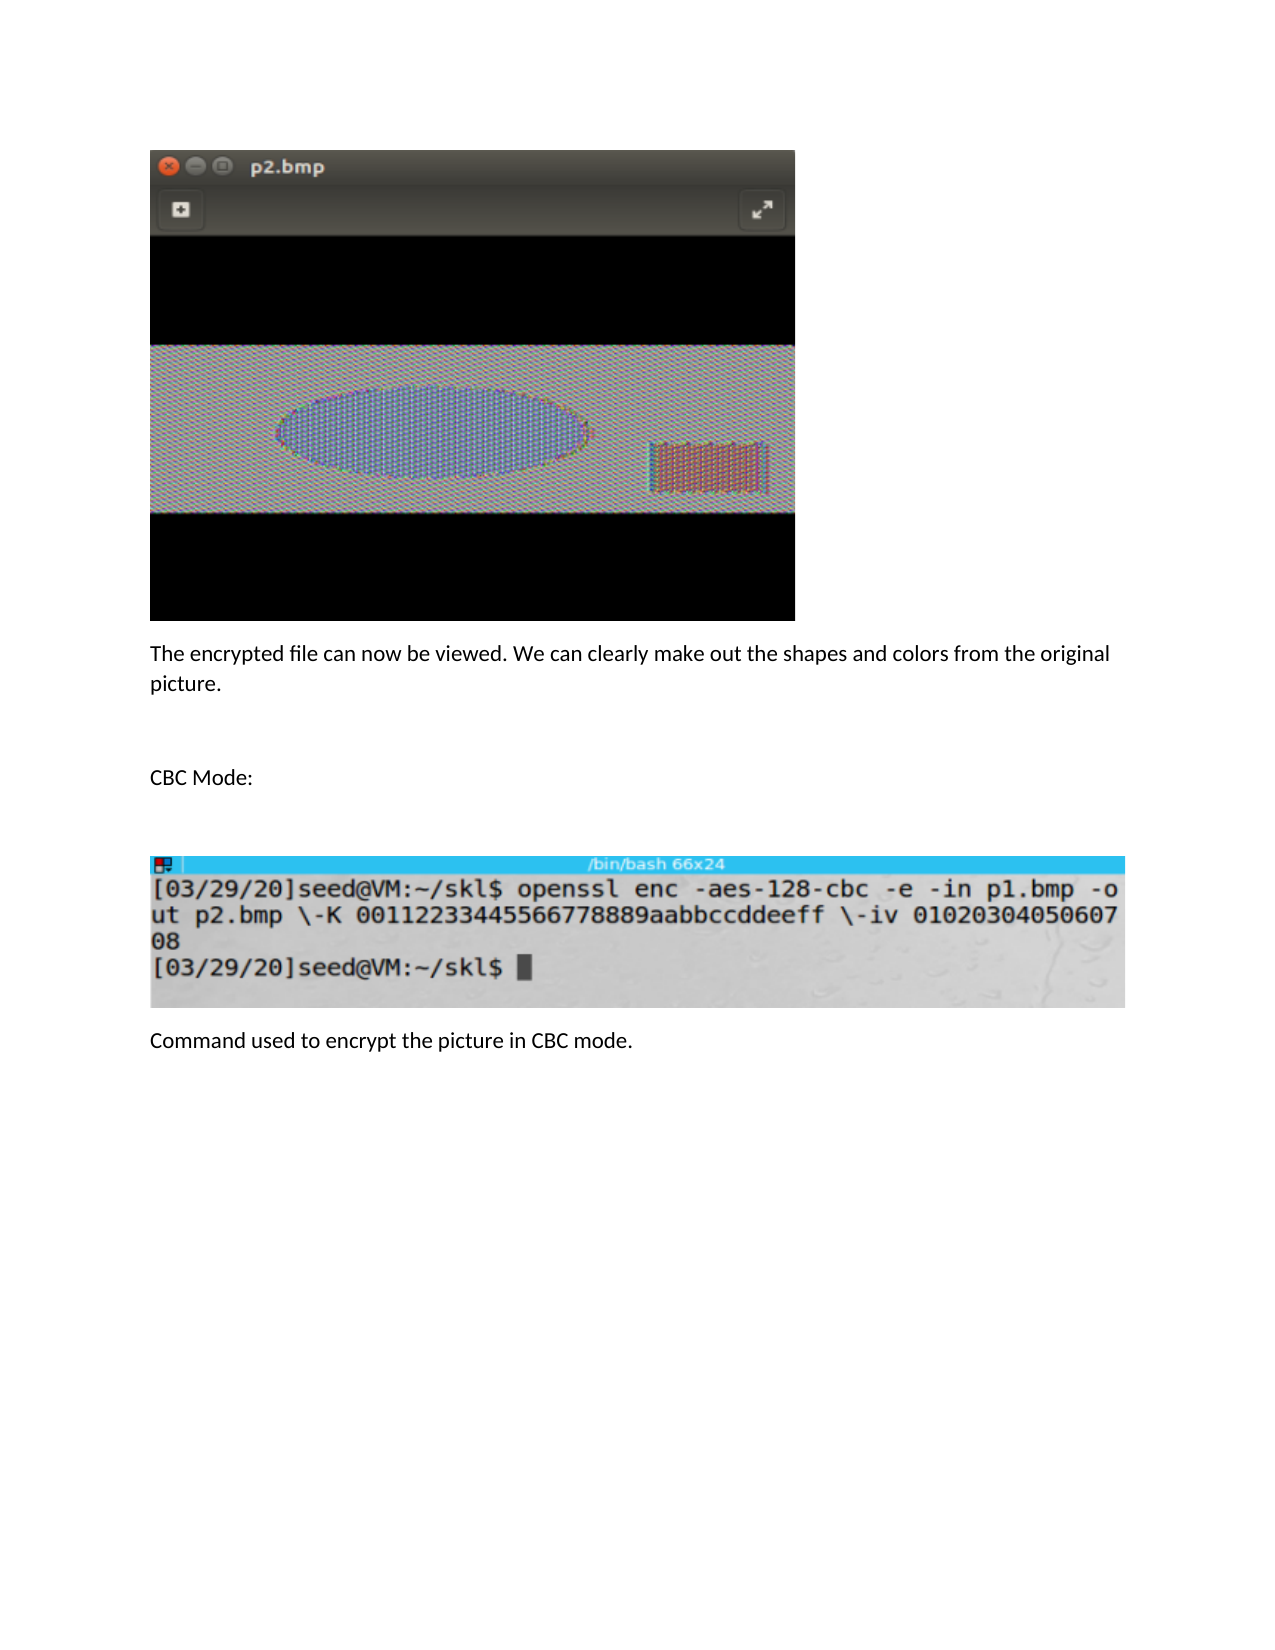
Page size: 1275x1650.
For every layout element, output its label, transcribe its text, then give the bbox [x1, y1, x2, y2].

text The encrypted file can now be viewed. We can clearly make out the shapes and colors from the original picture. [150, 639, 1125, 697]
text CBC Mode: [150, 763, 1125, 791]
picture [150, 150, 796, 621]
text Command used to encrypt the picture in CBC mode. [150, 1026, 1125, 1054]
picture [150, 856, 1125, 1008]
